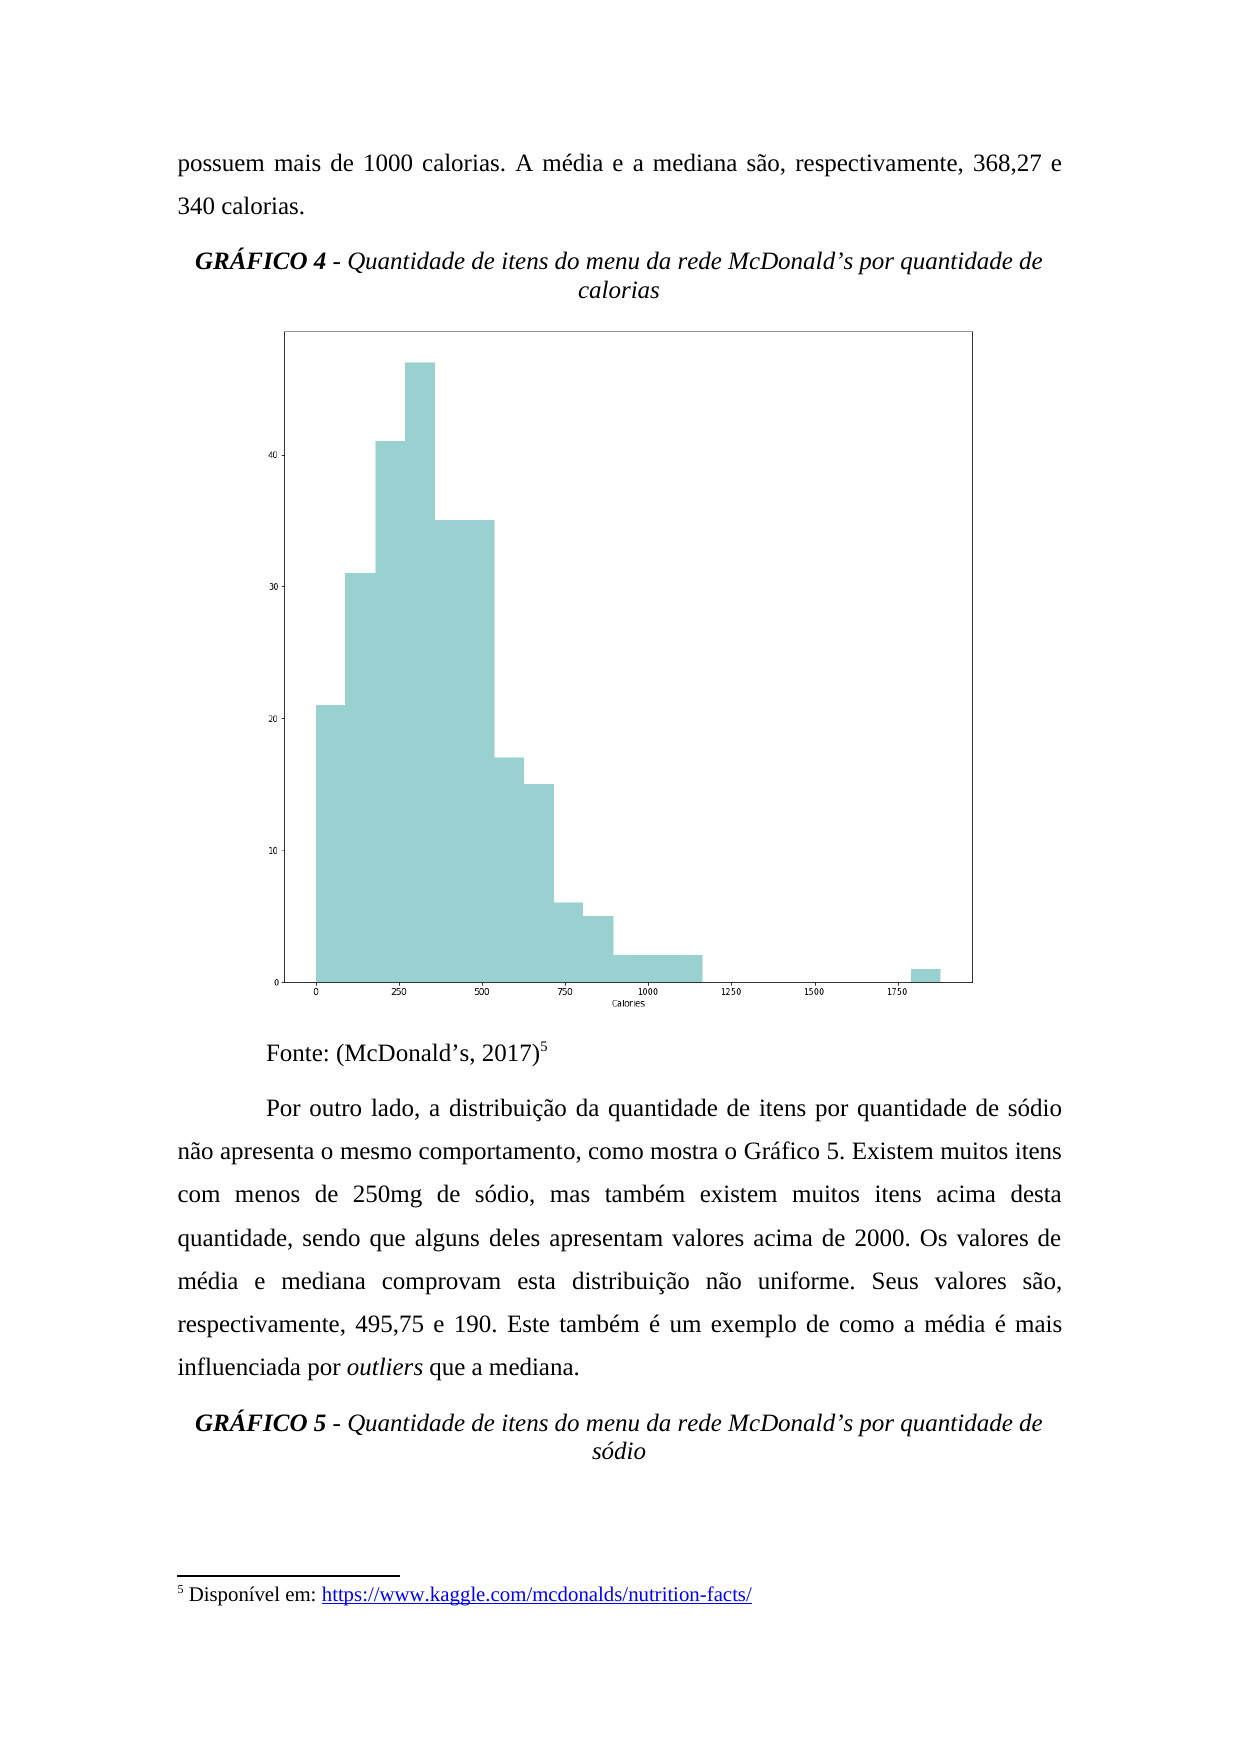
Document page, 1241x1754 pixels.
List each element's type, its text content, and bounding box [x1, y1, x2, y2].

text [177, 148, 1063, 219]
text Por outro lado, a distribuição da quantidade de itens por quantidade de sódio não apresenta o mesmo comportamento, como mostra o Gráfico 5. Existem muitos itens com menos de 250mg de sódio, mas também existem muitos itens acima desta quantidade, sendo que alguns deles apresentam valores acima de 2000. Os valores de média e mediana comprovam esta distribuição não uniforme. Seus valores são, respectivamente, 495,75 e 190. Este também é um exemplo de como a média é mais influenciada por outliers que a mediana. [177, 1093, 1063, 1381]
text GRÁFICO 5 - Quantidade de itens do menu da rede McDonald’s por quantidade de sódio [177, 1408, 1063, 1465]
text Fonte: (McDonald’s, 2017) [177, 1038, 1063, 1066]
picture [265, 324, 975, 1011]
text GRÁFICO 4 - Quantidade de itens do menu da rede McDonald’s por quantidade de calorias [177, 246, 1063, 304]
